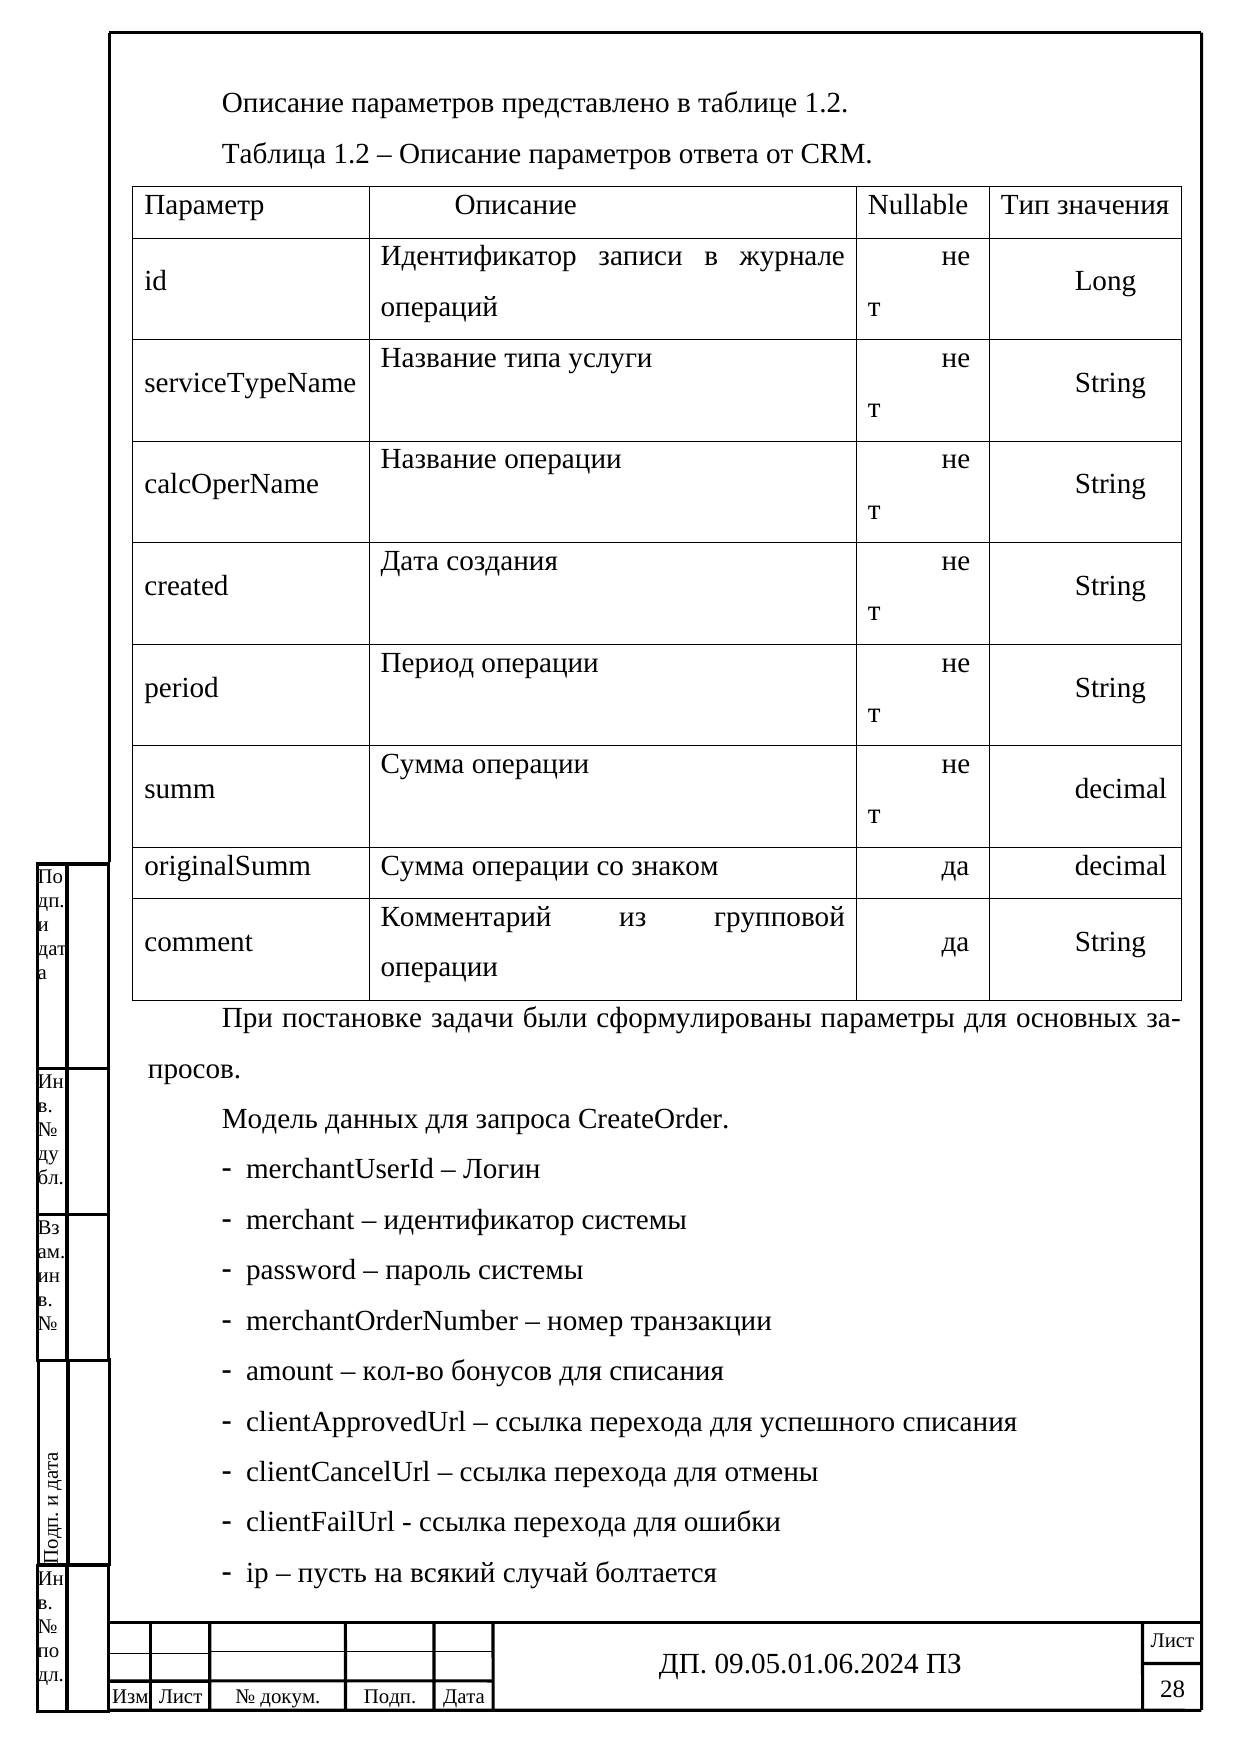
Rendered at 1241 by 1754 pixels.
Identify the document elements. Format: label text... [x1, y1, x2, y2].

table_cell String [990, 645, 1181, 745]
text Описание параметров представлено в таблице 1.2. [148, 86, 1181, 119]
text При постановке задачи были сформулированы параметры для основных за-просов. [148, 1001, 1181, 1084]
table_header Nullable [857, 187, 989, 237]
table_cell String [990, 340, 1181, 441]
table_cell serviceTypeName [133, 340, 369, 441]
table_cell Сумма операции со знаком [370, 848, 856, 898]
table_cell нет [857, 746, 989, 847]
text amount – кол-во бонусов для списания [148, 1353, 1181, 1387]
text merchantUserId – Логин [148, 1152, 1181, 1185]
table_cell id [133, 239, 369, 339]
table_cell summ [133, 746, 369, 847]
text merchant – идентификатор системы [148, 1202, 1181, 1236]
table_cell decimal [990, 848, 1181, 898]
table_cell нет [857, 340, 989, 441]
table_cell Период операции [370, 645, 856, 745]
text clientApprovedUrl – ссылка перехода для успешного списания [148, 1404, 1181, 1437]
table_cell originalSumm [133, 848, 369, 898]
table_cell Сумма операции [370, 746, 856, 847]
table_cell String [990, 543, 1181, 644]
text clientFailUrl - ссылка перехода для ошибки [148, 1504, 1181, 1538]
table_cell нет [857, 239, 989, 339]
table_cell да [857, 848, 989, 898]
text ip – пусть на всякий случай болтается [148, 1555, 1181, 1588]
table_cell period [133, 645, 369, 745]
table_cell decimal [990, 746, 1181, 847]
table_header Описание [370, 187, 856, 237]
table_cell Комментарий из групповой операции [370, 899, 856, 999]
table_cell created [133, 543, 369, 644]
table_cell comment [133, 899, 369, 999]
table_cell Long [990, 239, 1181, 339]
table_header Параметр [133, 187, 369, 237]
table_cell Название операции [370, 442, 856, 542]
table_cell да [857, 899, 989, 999]
text clientCancelUrl – ссылка перехода для отмены [148, 1454, 1181, 1488]
table_cell нет [857, 645, 989, 745]
text Таблица 1.2 – Описание параметров ответа от CRM. [148, 136, 1181, 169]
text Модель данных для запроса CreateOrder. [148, 1101, 1181, 1135]
table_cell String [990, 899, 1181, 999]
text merchantOrderNumber – номер транзакции [148, 1303, 1181, 1336]
table_cell нет [857, 543, 989, 644]
table_header Тип значения [990, 187, 1181, 237]
text password – пароль системы [148, 1252, 1181, 1286]
table_cell Название типа услуги [370, 340, 856, 441]
table_cell Идентификатор записи в журнале операций [370, 239, 856, 339]
table_cell String [990, 442, 1181, 542]
table_cell Дата создания [370, 543, 856, 644]
table_cell нет [857, 442, 989, 542]
table_cell calcOperName [133, 442, 369, 542]
